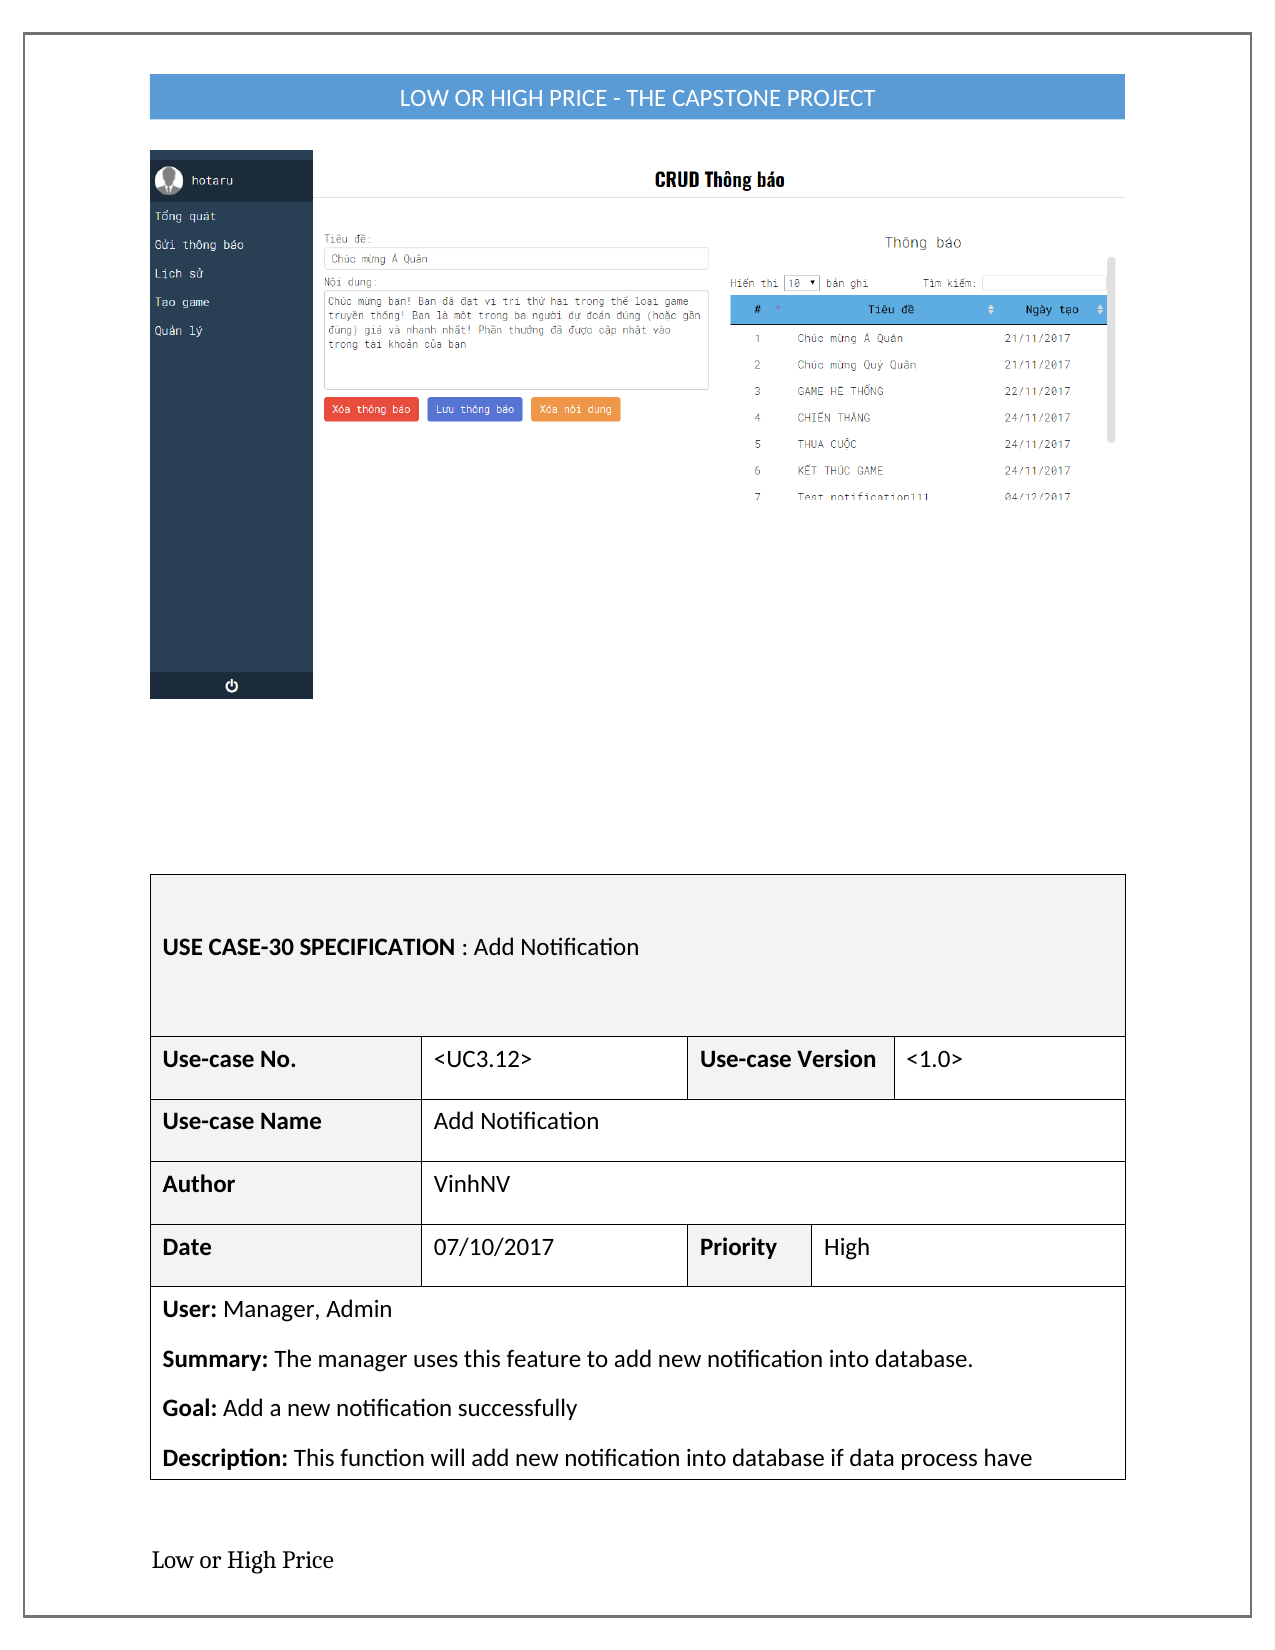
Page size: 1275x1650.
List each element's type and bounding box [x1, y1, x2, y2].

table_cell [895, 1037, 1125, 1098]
picture [150, 150, 1125, 699]
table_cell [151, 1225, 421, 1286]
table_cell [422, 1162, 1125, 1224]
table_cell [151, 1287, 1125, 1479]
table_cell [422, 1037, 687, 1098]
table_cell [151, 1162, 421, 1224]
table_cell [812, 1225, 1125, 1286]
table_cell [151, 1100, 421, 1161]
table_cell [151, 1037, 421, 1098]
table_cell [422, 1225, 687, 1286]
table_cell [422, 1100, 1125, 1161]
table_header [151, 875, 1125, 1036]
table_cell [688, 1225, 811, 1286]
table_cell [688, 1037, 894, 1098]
